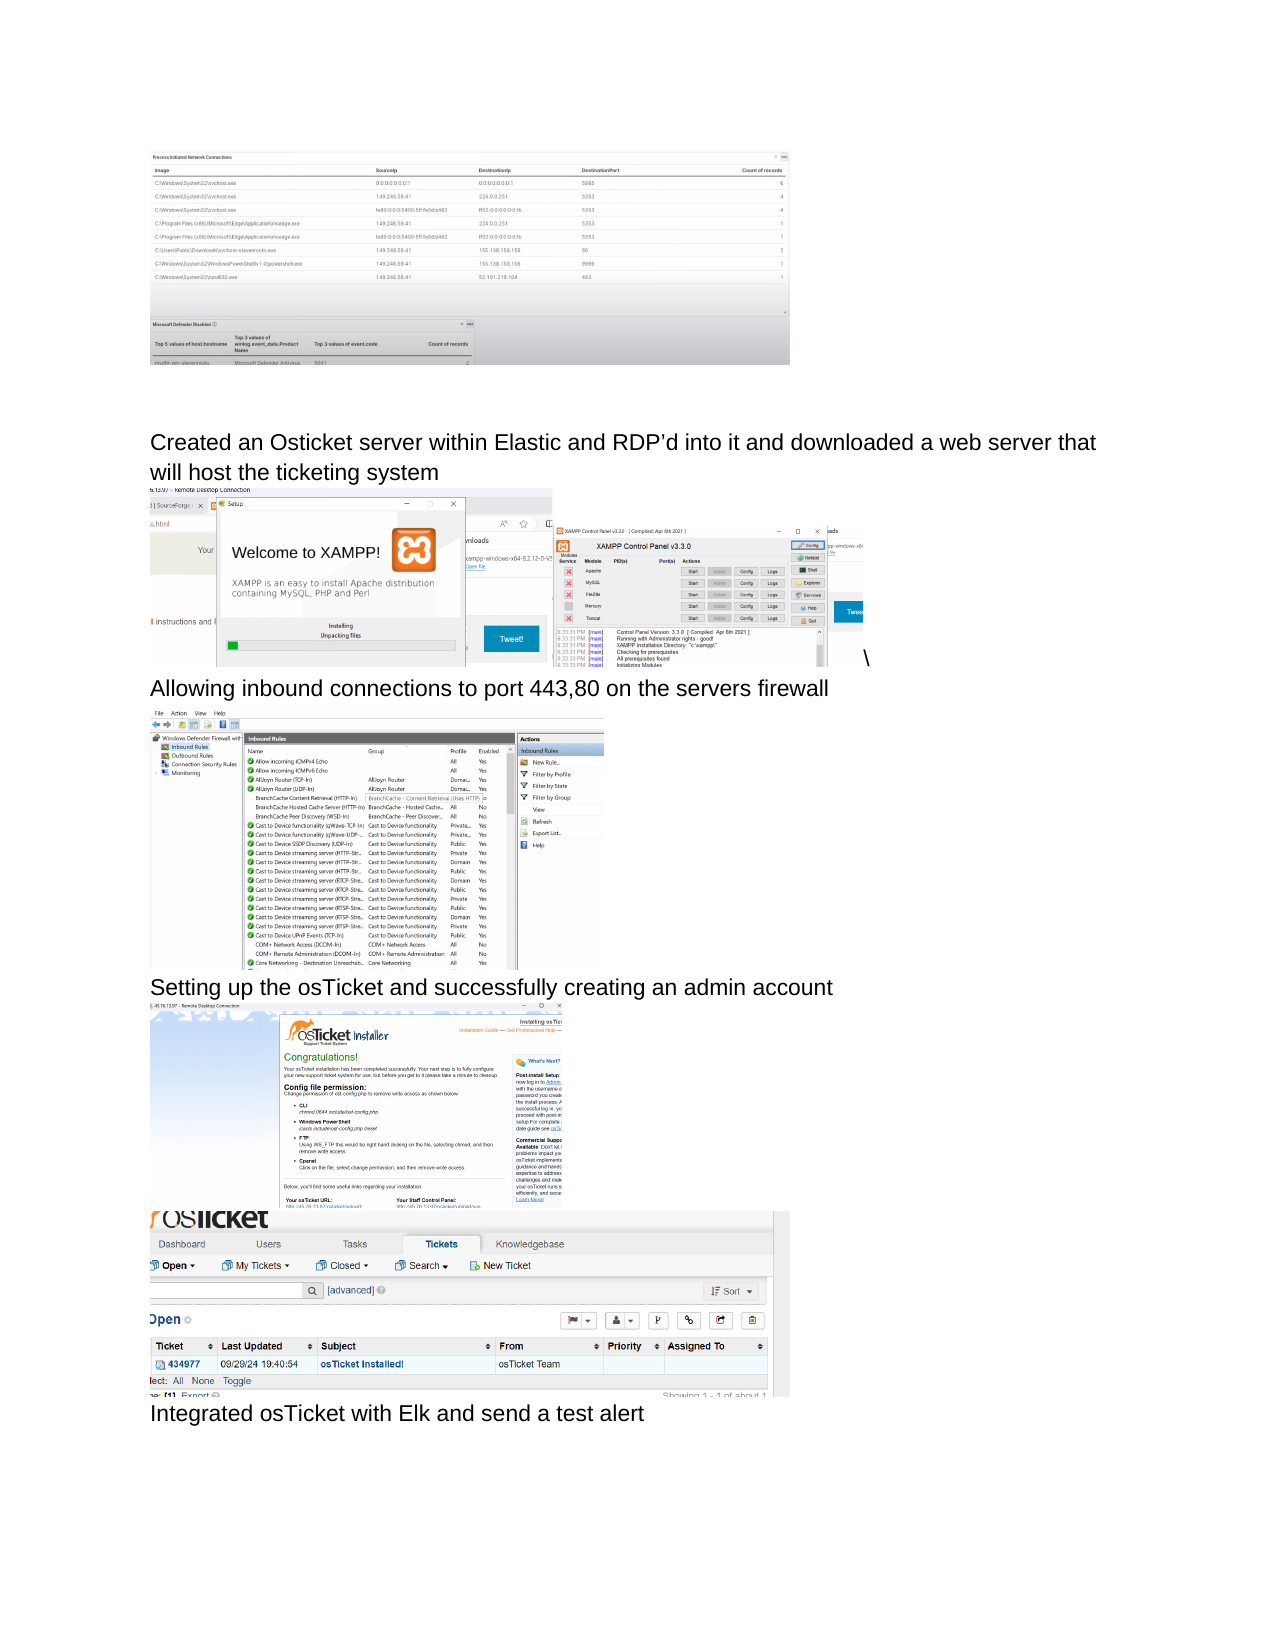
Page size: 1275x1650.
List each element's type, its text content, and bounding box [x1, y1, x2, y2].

text Integrated osTicket with Elk and send a test alert [150, 1400, 1125, 1426]
picture [150, 1211, 790, 1397]
picture [150, 1003, 562, 1208]
picture [150, 150, 790, 365]
text Allowing inbound connections to port 443,80 on the servers firewall [150, 675, 1125, 701]
picture [150, 488, 864, 667]
picture [150, 705, 604, 970]
text Created an Osticket server within Elastic and RDP’d into it and downloaded a web server that will host the ticketing system [150, 428, 1125, 485]
